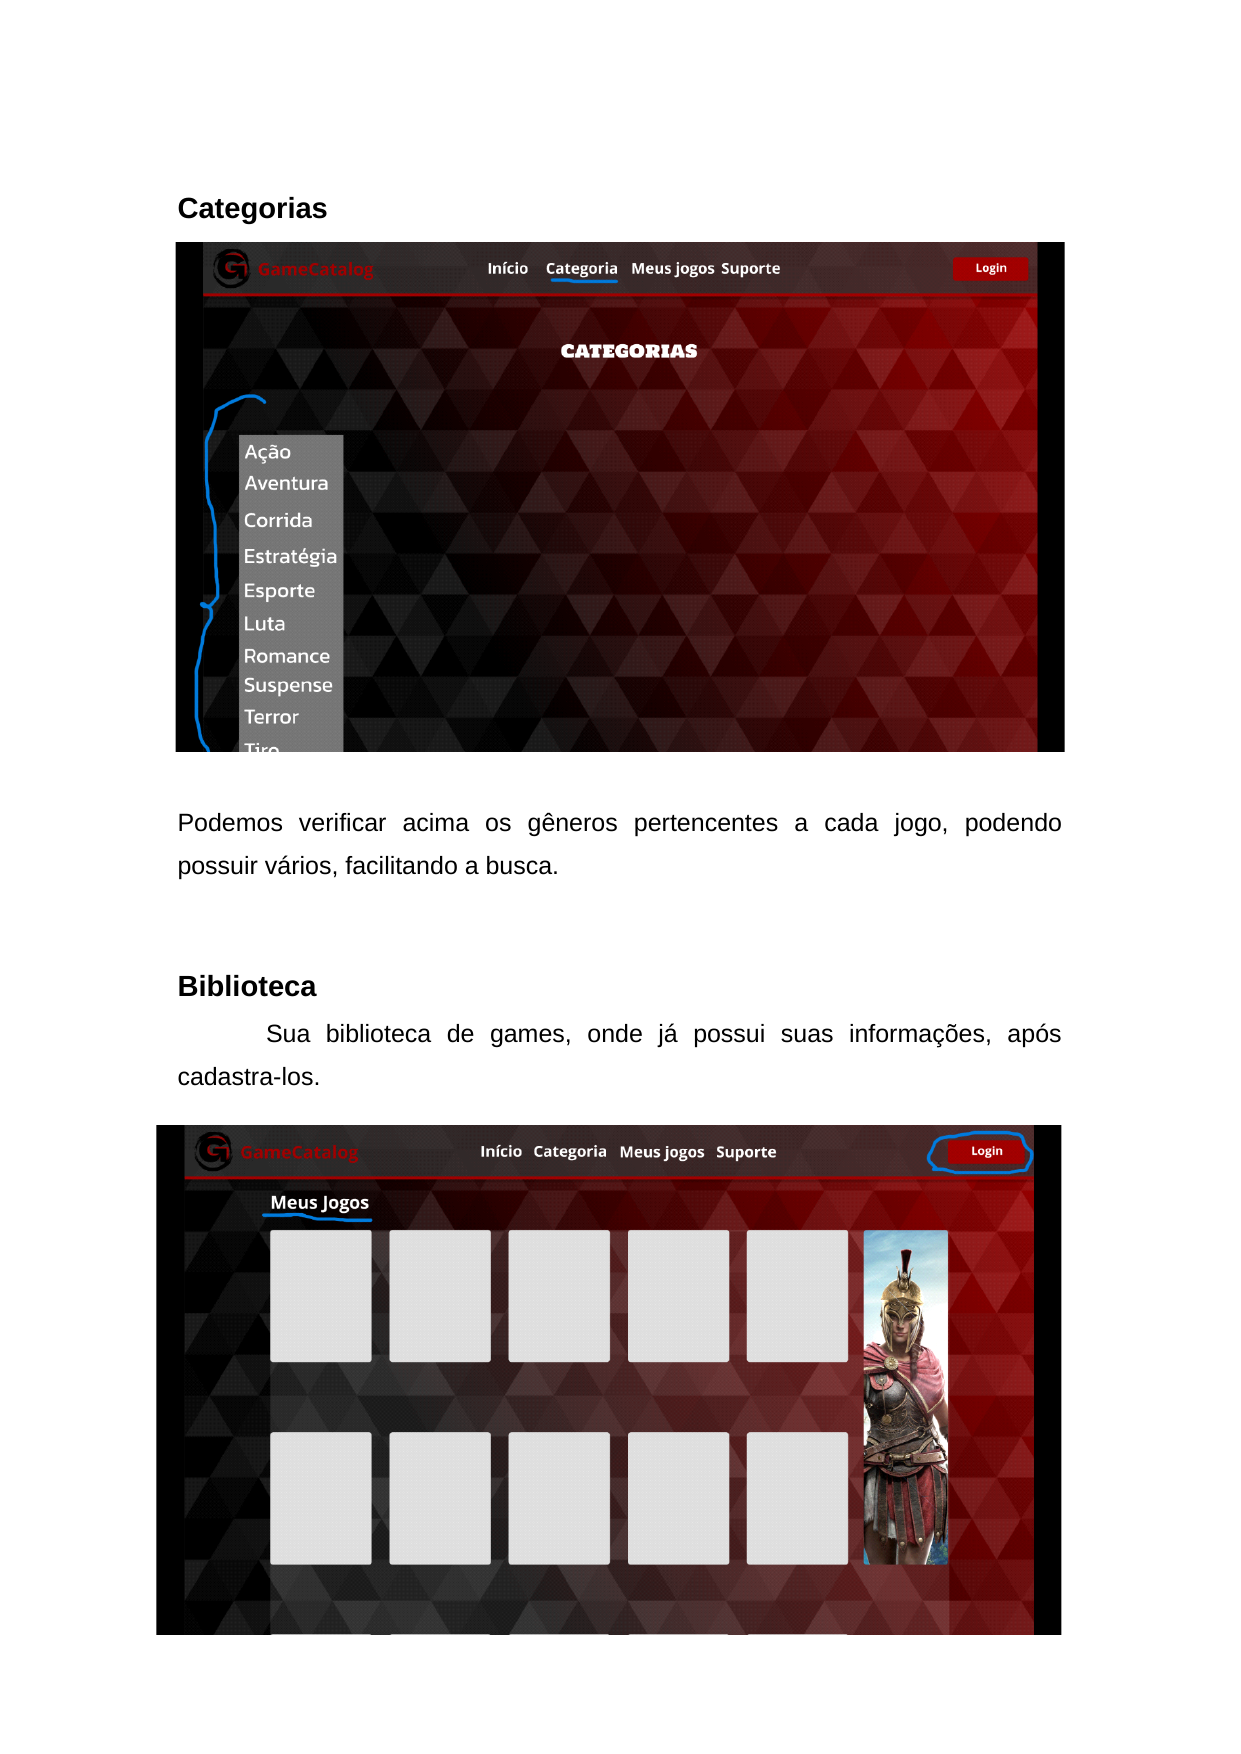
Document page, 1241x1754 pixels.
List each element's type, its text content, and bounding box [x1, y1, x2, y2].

text Biblioteca [177, 968, 1063, 1002]
text Categorias [177, 191, 1063, 224]
text Sua biblioteca de games, onde já possui suas informações, após cadastra-los. [177, 1019, 1063, 1091]
picture [156, 1125, 1062, 1635]
picture [175, 242, 1065, 752]
text Podemos verificar acima os gêneros pertencentes a cada jogo, podendo possuir vários, facilitando a busca. [177, 752, 1063, 880]
